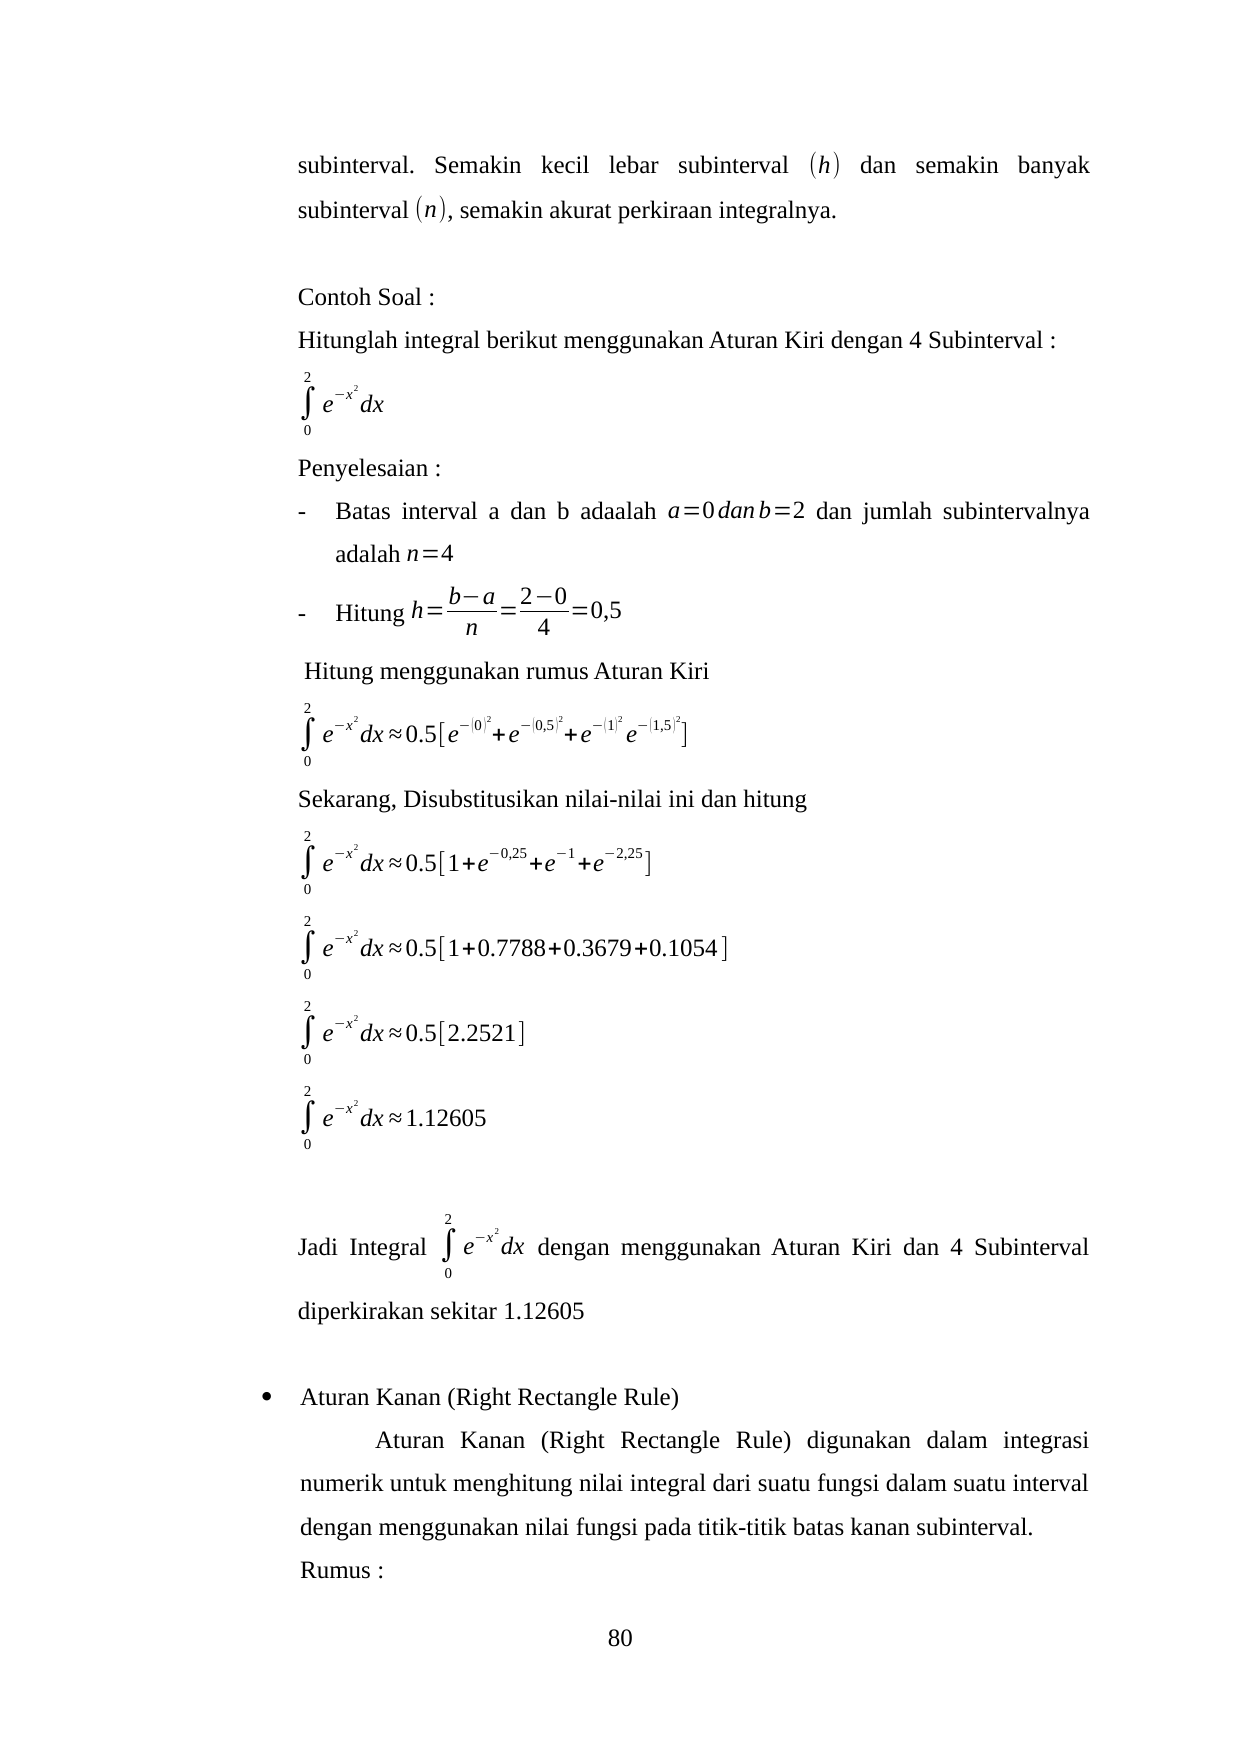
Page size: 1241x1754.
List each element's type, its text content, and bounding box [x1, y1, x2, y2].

list Aturan Kanan (Right Rectangle Rule) [262, 1382, 1090, 1411]
text Rumus : [300, 1555, 1090, 1583]
text Hitung menggunakan rumus Aturan Kiri [298, 656, 1090, 685]
text Aturan Kanan (Right Rectangle Rule) digunakan dalam integrasi numerik untuk menghitung nilai integral dari suatu fungsi dalam suatu interval dengan menggunakan nilai fungsi pada titik-titik batas kanan subinterval. [300, 1425, 1090, 1540]
text Penyelesaian : [298, 453, 1090, 482]
text Sekarang, Disubstitusikan nilai-nilai ini dan hitung [298, 784, 1090, 813]
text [298, 150, 1090, 224]
list Hitung [298, 583, 1090, 642]
text Contoh Soal : [298, 282, 1090, 311]
text Jadi Integral dengan menggunakan Aturan Kiri dan 4 Subinterval diperkirakan sekitar 1.12605 [298, 1211, 1090, 1325]
list Batas interval a dan b adaalah dan jumlah subintervalnya adalah [298, 496, 1090, 568]
text Hitunglah integral berikut menggunakan Aturan Kiri dengan 4 Subinterval : [298, 325, 1090, 354]
